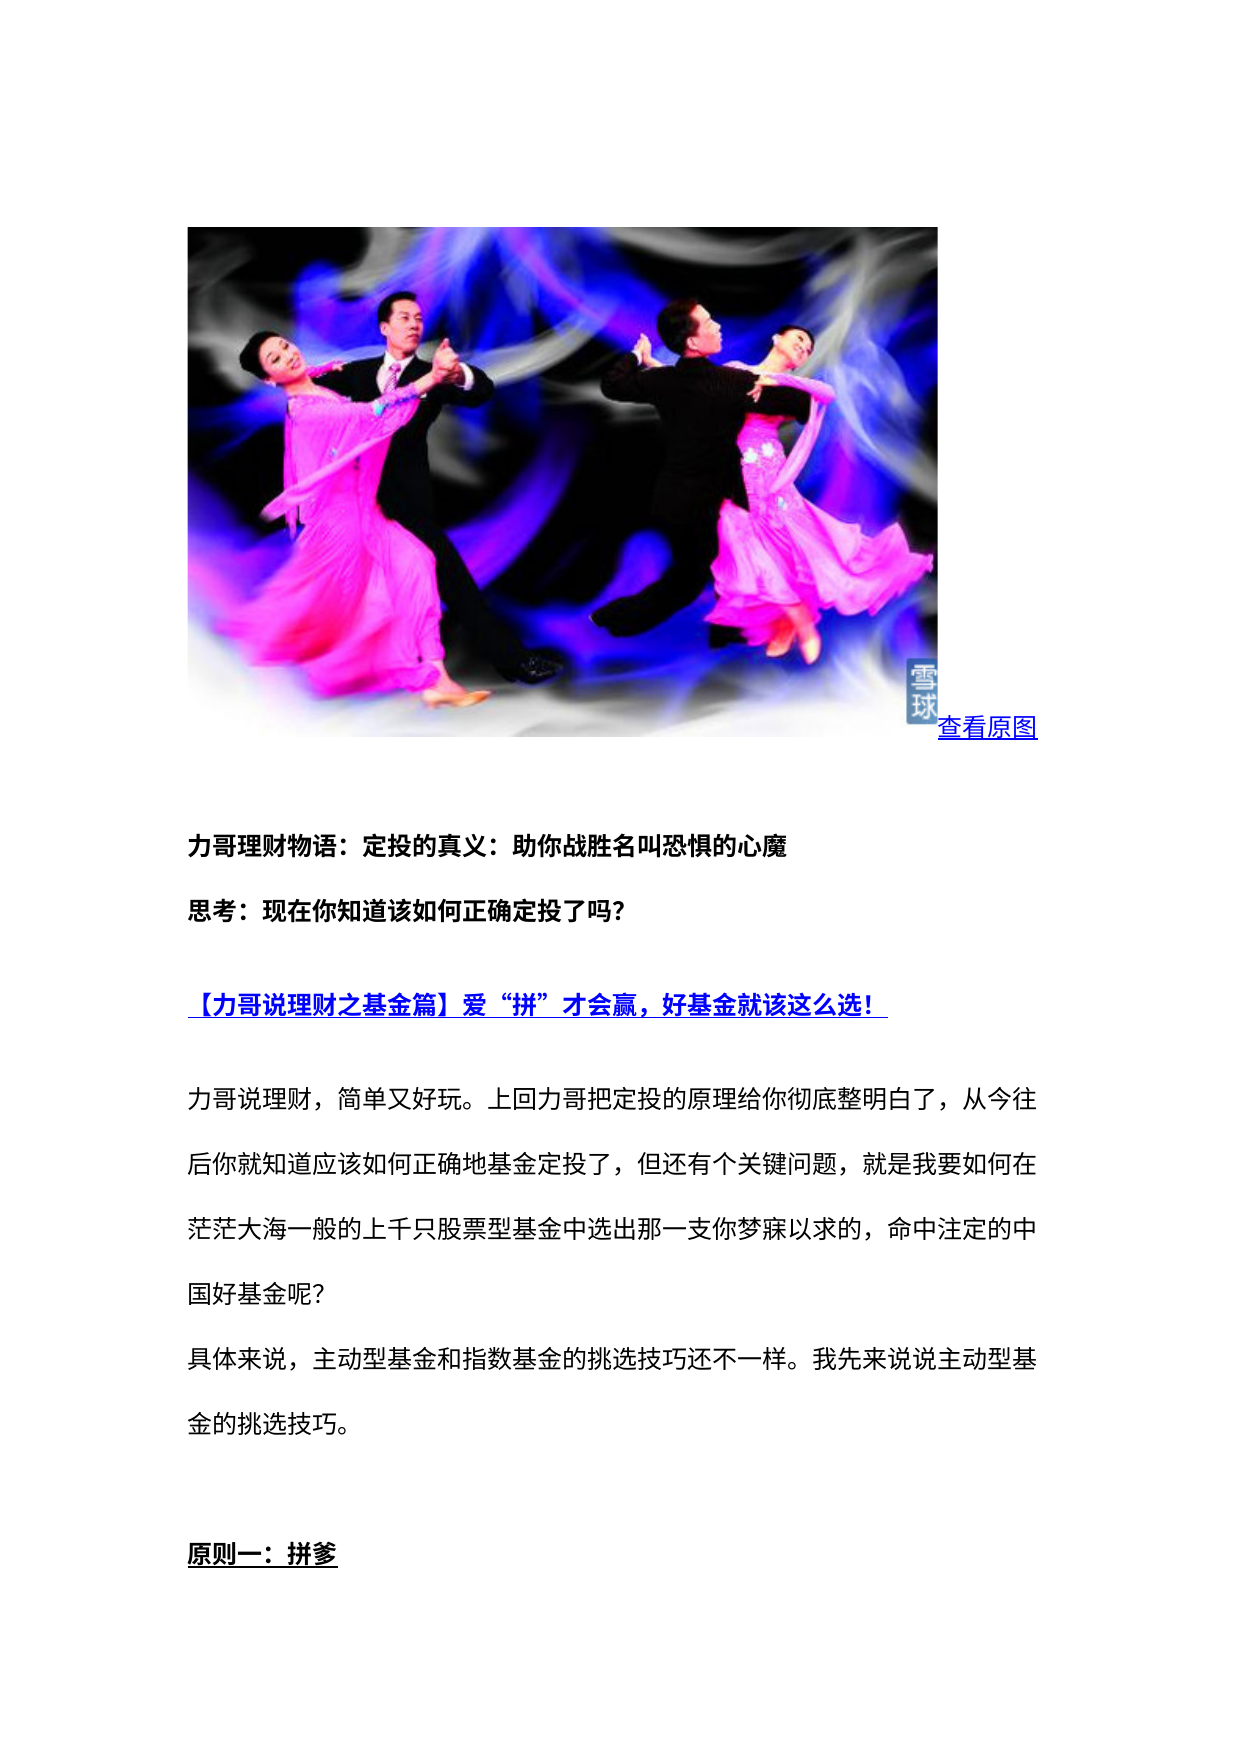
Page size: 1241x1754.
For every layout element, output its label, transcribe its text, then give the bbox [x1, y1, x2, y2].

picture [187, 227, 938, 737]
text 【力哥说理财之基金篇】爱“拼”才会赢，好基金就该这么选！ [187, 971, 1053, 1036]
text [187, 162, 1053, 942]
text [187, 1065, 1053, 1585]
